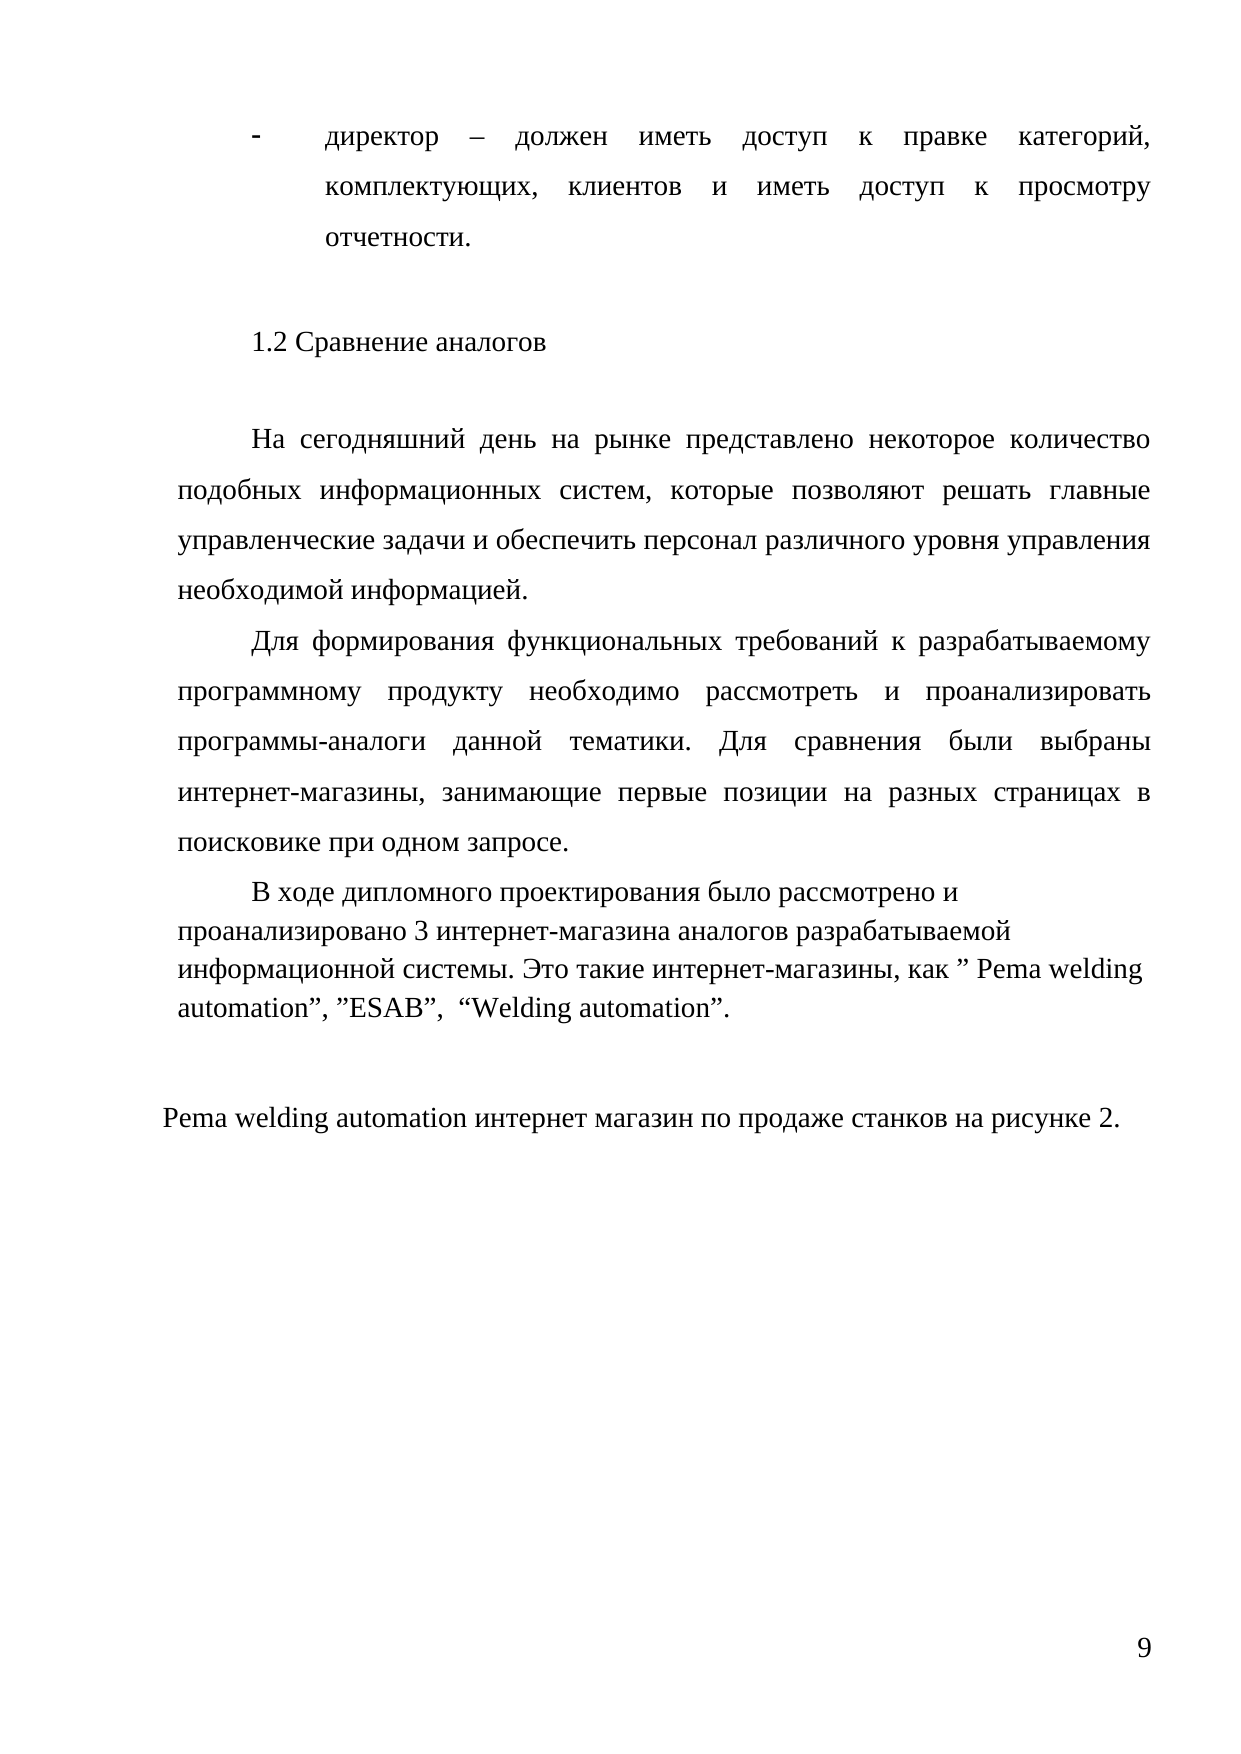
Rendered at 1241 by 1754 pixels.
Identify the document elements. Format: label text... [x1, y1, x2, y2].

text В ходе дипломного проектирования было рассмотрено и проанализировано 3 интернет-магазина аналогов разрабатываемой информационной системы. Это такие интернет-магазины, как ” Pema welding automation”, ”ESAB”, “Welding automation”. [177, 874, 1152, 1023]
subtitle Сравнение аналогов [251, 324, 1152, 357]
list директор – должен иметь доступ к правке категорий, комплектующих, клиентов и иметь доступ к просмотру отчетности. [251, 118, 1152, 252]
text Для формирования функциональных требований к разрабатываемому программному продукту необходимо рассмотреть и проанализировать программы-аналоги данной тематики. Для сравнения были выбраны интернет-магазины, занимающие первые позиции на разных страницах в поисковике при одном запросе. [177, 623, 1152, 858]
text На сегодняшний день на рынке представлено некоторое количество подобных информационных систем, которые позволяют решать главные управленческие задачи и обеспечить персонал различного уровня управления необходимой информацией. [177, 422, 1152, 606]
text Pema welding automation интернет магазин по продаже станков на рисунке 2. [88, 1100, 1152, 1133]
